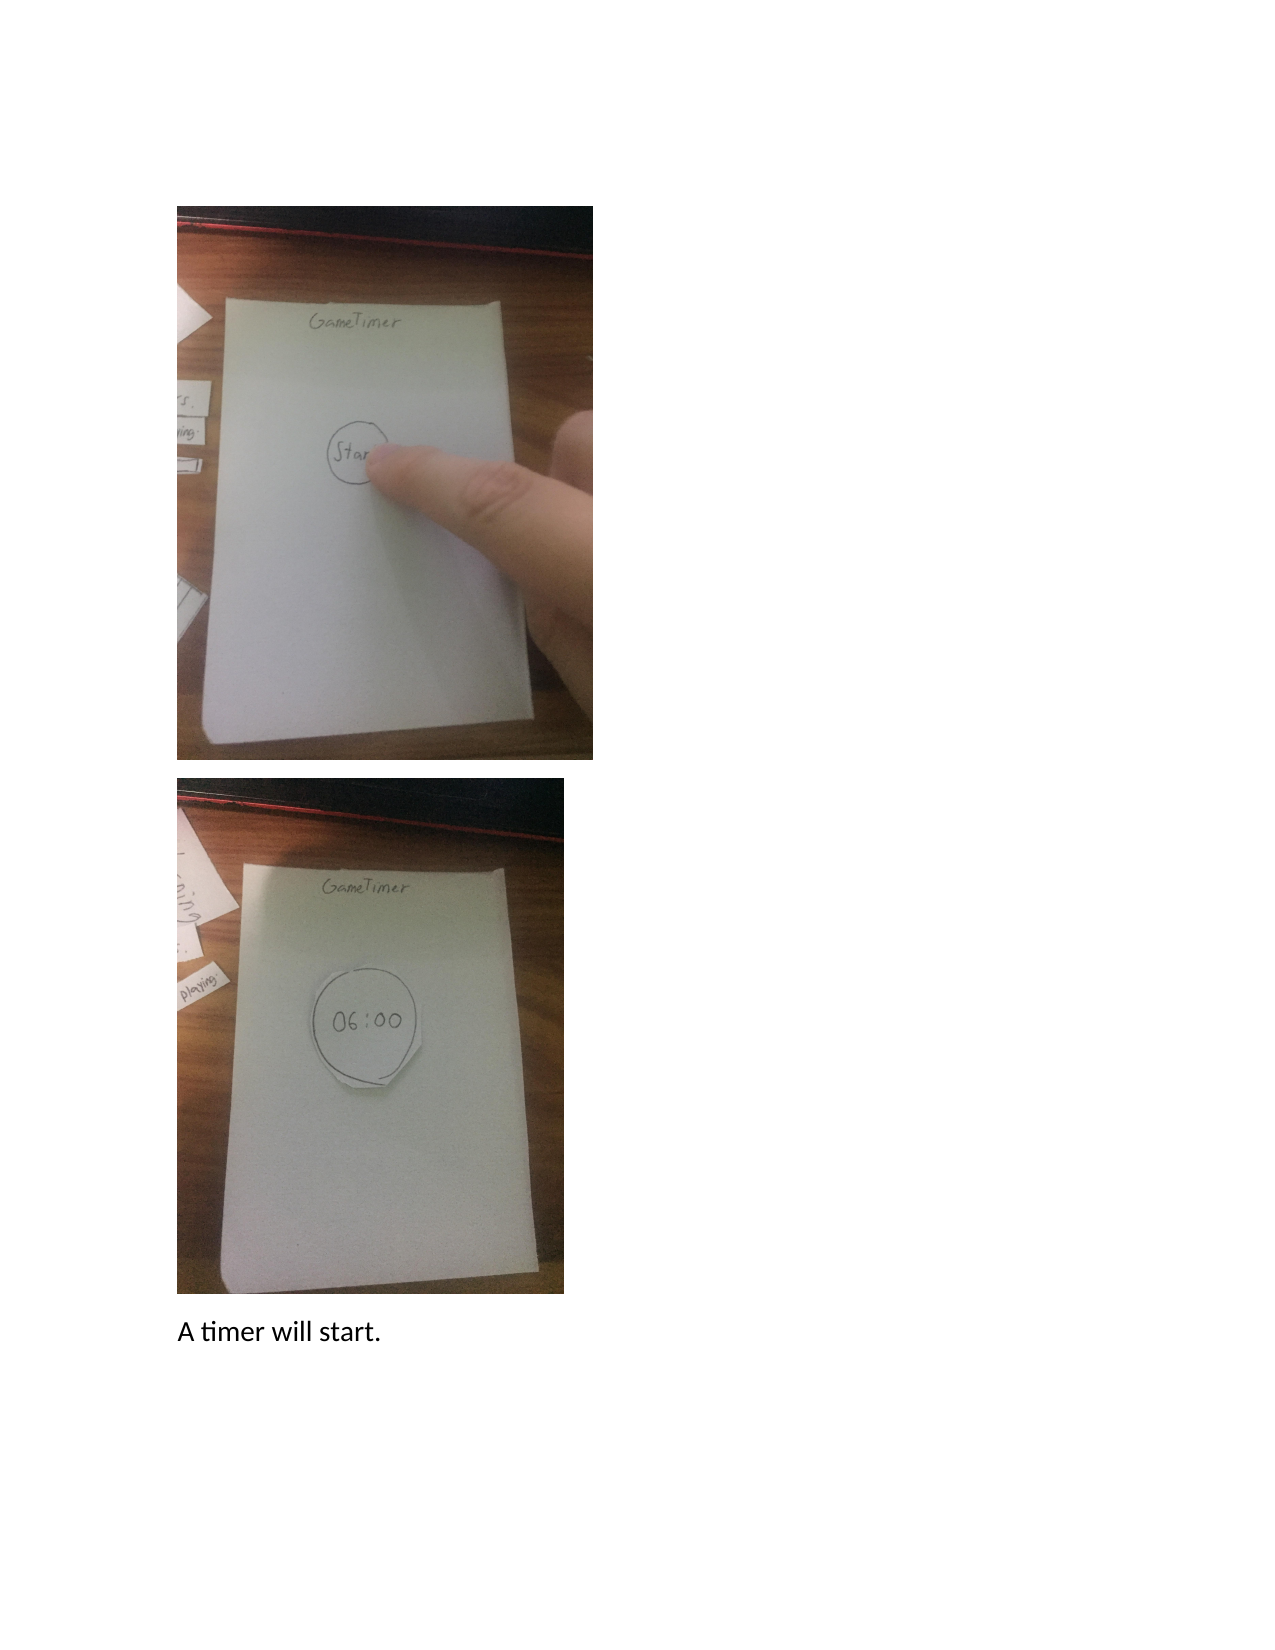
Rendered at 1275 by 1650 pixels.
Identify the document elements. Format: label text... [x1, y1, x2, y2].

text A timer will start. [177, 1313, 1098, 1349]
picture [177, 778, 564, 1294]
picture [177, 206, 593, 760]
